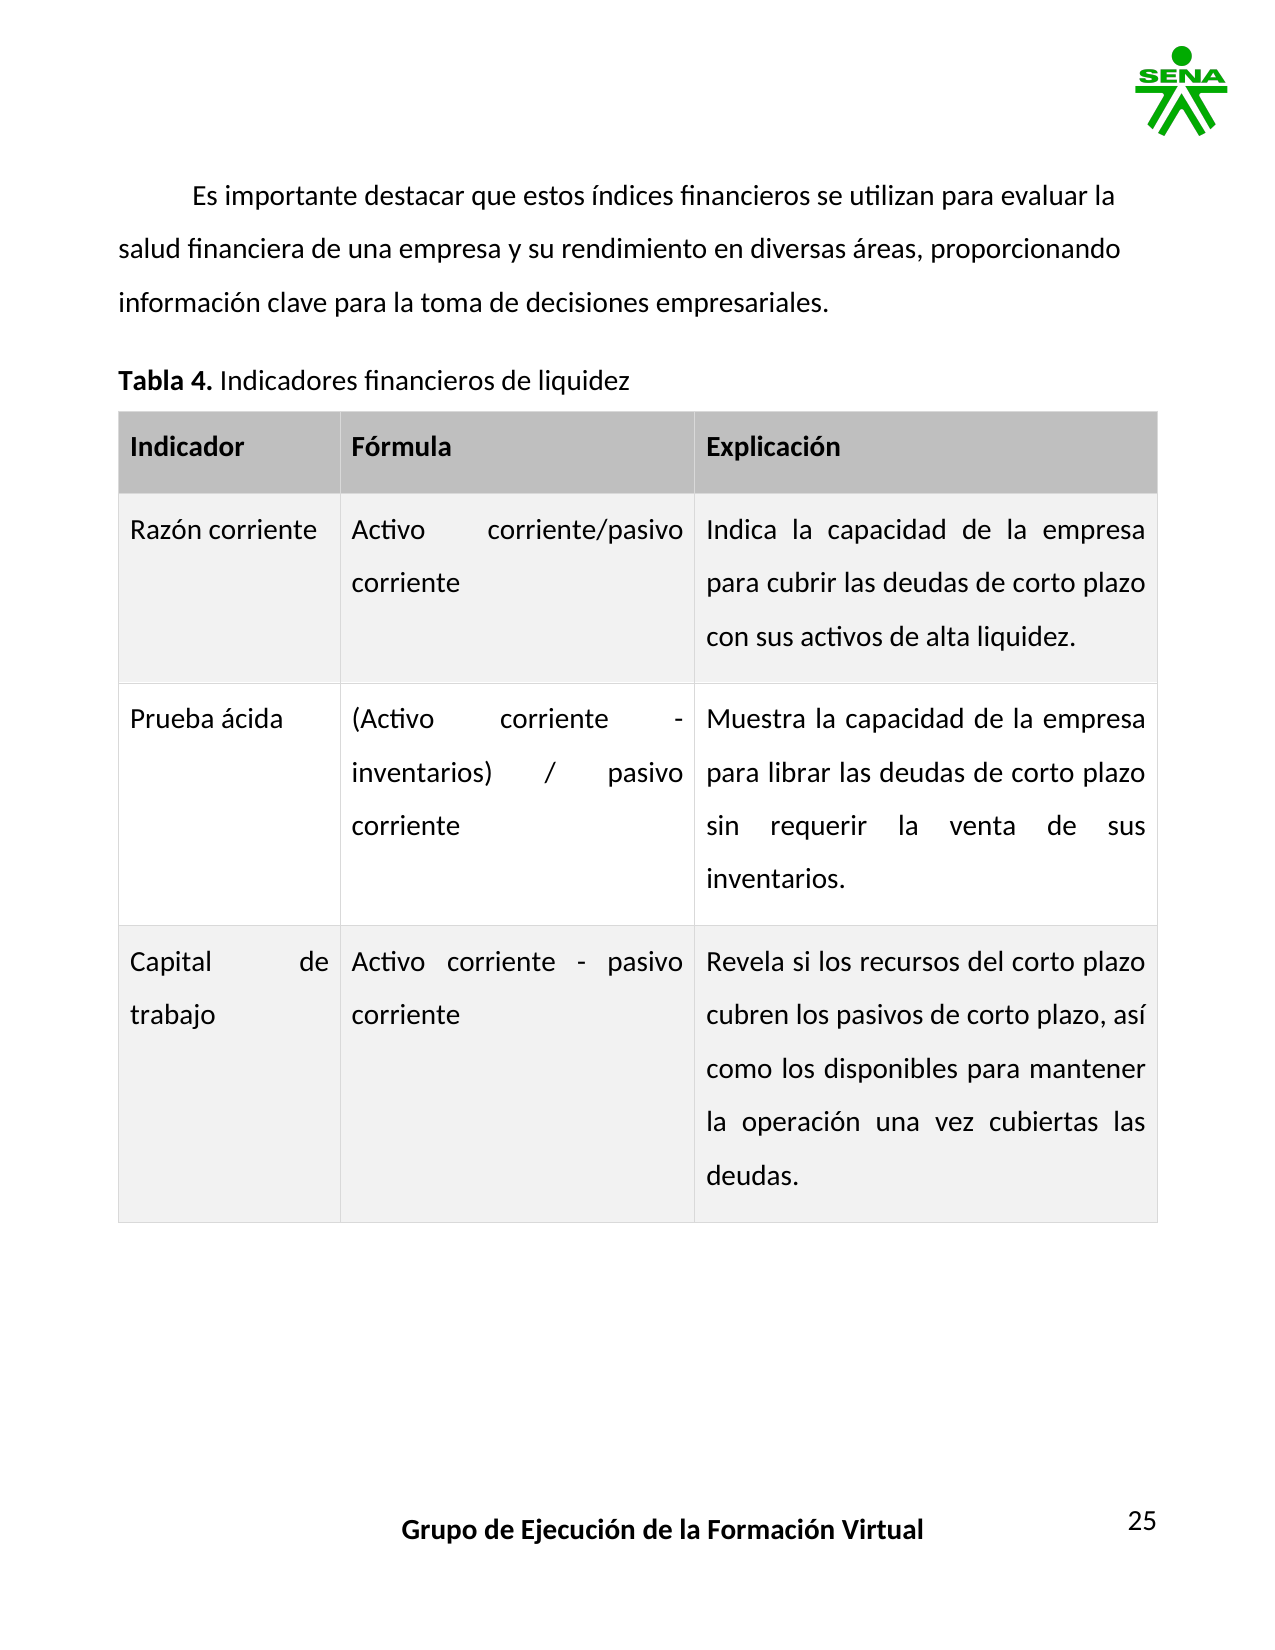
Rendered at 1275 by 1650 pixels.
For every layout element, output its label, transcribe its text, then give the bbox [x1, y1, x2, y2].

table_cell Activo corriente - pasivo corriente [341, 926, 694, 1222]
list Tabla 4. Indicadores financieros de liquidez [118, 362, 1157, 398]
table_cell Revela si los recursos del corto plazo cubren los pasivos de corto plazo, así como los disponibles para mantener la operación una vez cubiertas las deudas. [695, 926, 1157, 1222]
table_header Indicador [119, 412, 340, 493]
table_cell Activo corriente/pasivo corriente [341, 494, 694, 682]
table_header Explicación [695, 412, 1157, 493]
text Es importante destacar que estos índices financieros se utilizan para evaluar la salud financiera de una empresa y su rendimiento en diversas áreas, proporcionando información clave para la toma de decisiones empresariales. [118, 177, 1157, 320]
table_cell Razón corriente [119, 494, 340, 682]
table_header Fórmula [341, 412, 694, 493]
table_cell Capital de trabajo [119, 926, 340, 1222]
picture [1135, 46, 1228, 136]
table_cell Indica la capacidad de la empresa para cubrir las deudas de corto plazo con sus activos de alta liquidez. [695, 494, 1157, 682]
table_cell Muestra la capacidad de la empresa para librar las deudas de corto plazo sin requerir la venta de sus inventarios. [695, 684, 1157, 925]
table_cell (Activo corriente - inventarios) / pasivo corriente [341, 684, 694, 925]
table_cell Prueba ácida [119, 684, 340, 925]
